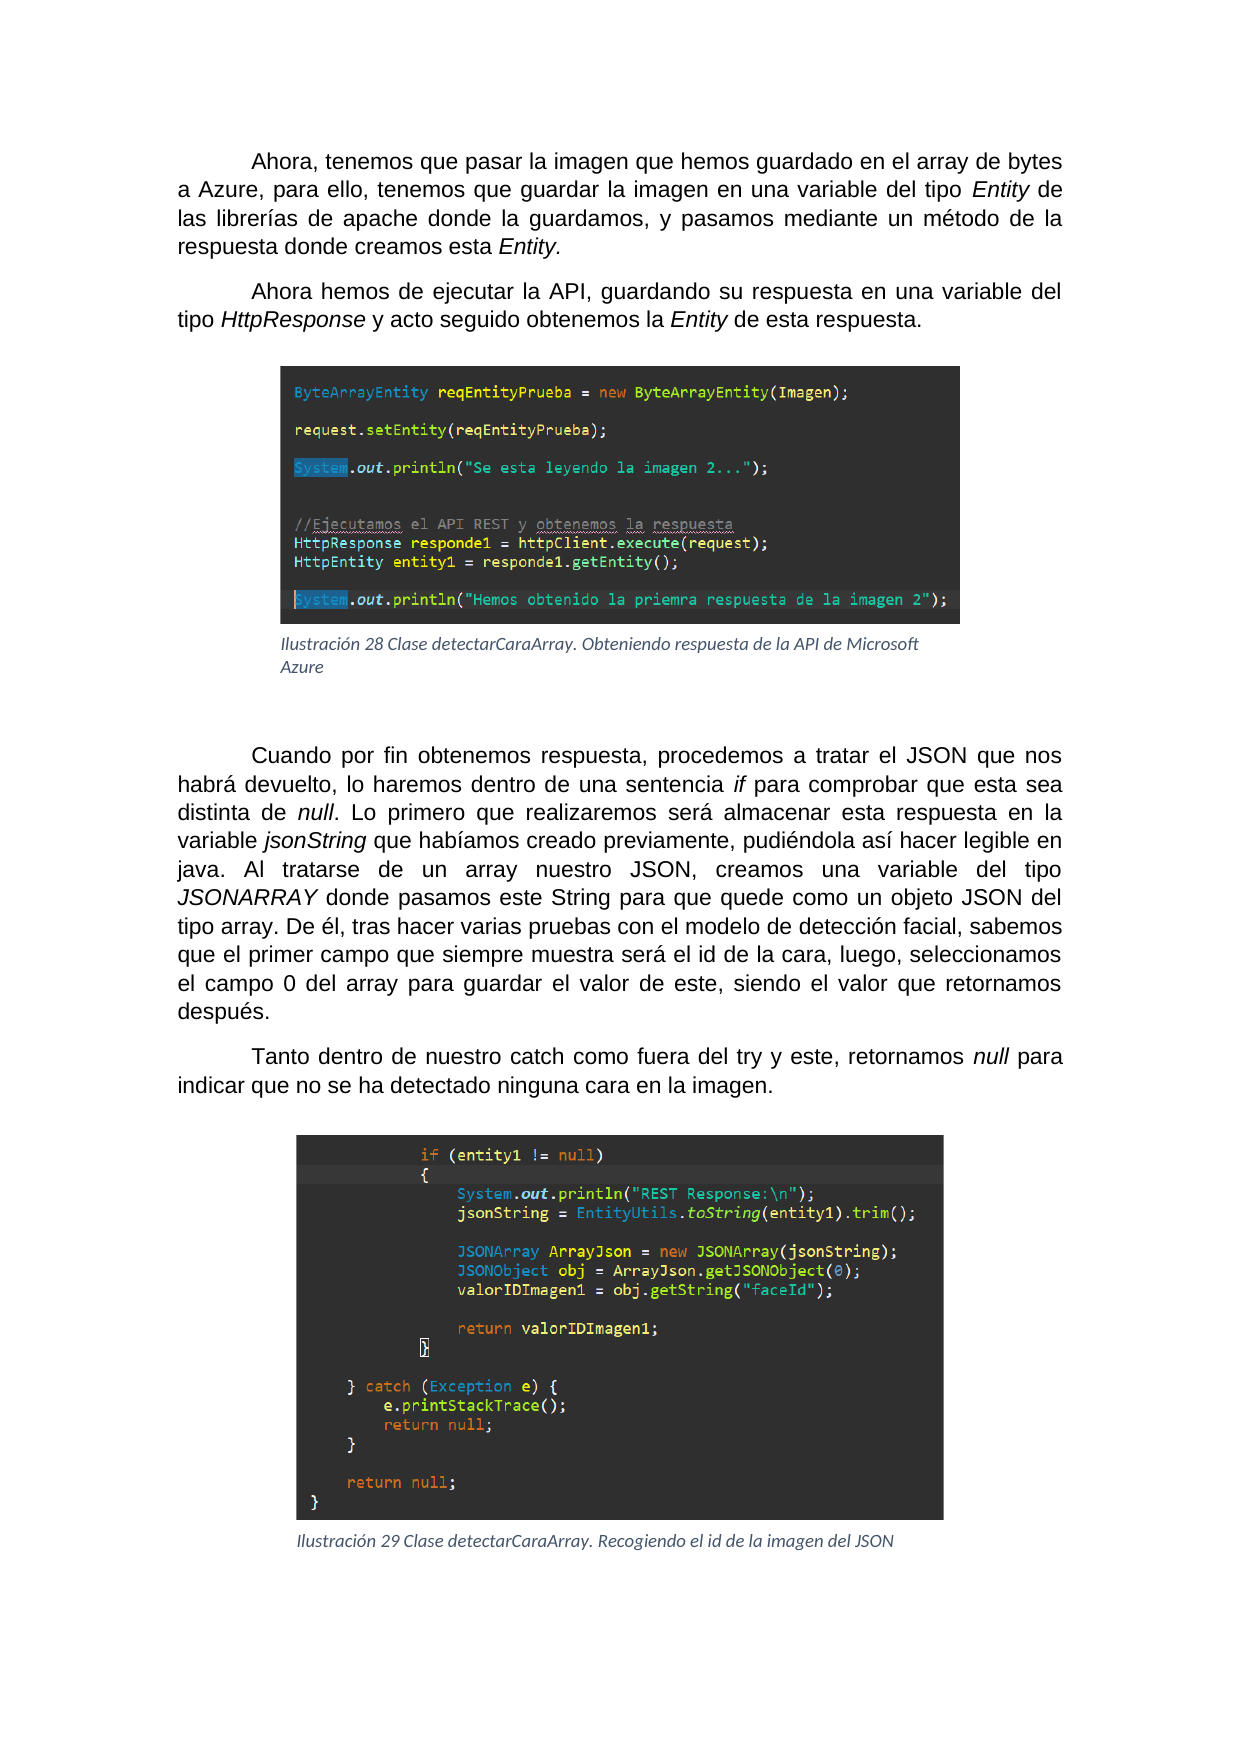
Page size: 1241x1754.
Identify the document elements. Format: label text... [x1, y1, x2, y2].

text Ahora, tenemos que pasar la imagen que hemos guardado en el array de bytes a Azure, para ello, tenemos que guardar la imagen en una variable del tipo Entity de las librerías de apache donde la guardamos, y pasamos mediante un método de la respuesta donde creamos esta Entity. [177, 148, 1063, 259]
picture [280, 366, 960, 624]
text Tanto dentro de nuestro catch como fuera del try y este, retornamos null para indicar que no se ha detectado ninguna cara en la imagen. [177, 1043, 1063, 1098]
text Ahora hemos de ejecutar la API, guardando su respuesta en una variable del tipo HttpResponse y acto seguido obtenemos la Entity de esta respuesta. [177, 278, 1063, 333]
text Cuando por fin obtenemos respuesta, procedemos a tratar el JSON que nos habrá devuelto, lo haremos dentro de una sentencia if para comprobar que esta sea distinta de null. Lo primero que realizaremos será almacenar esta respuesta en la variable jsonString que habíamos creado previamente, pudiéndola así hacer legible en java. Al tratarse de un array nuestro JSON, creamos una variable del tipo JSONARRAY donde pasamos este String para que quede como un objeto JSON del tipo array. De él, tras hacer varias pruebas con el modelo de detección facial, sabemos que el primer campo que siempre muestra será el id de la cara, luego, seleccionamos el campo 0 del array para guardar el valor de este, siendo el valor que retornamos después. [177, 742, 1063, 1024]
picture [296, 1135, 944, 1520]
